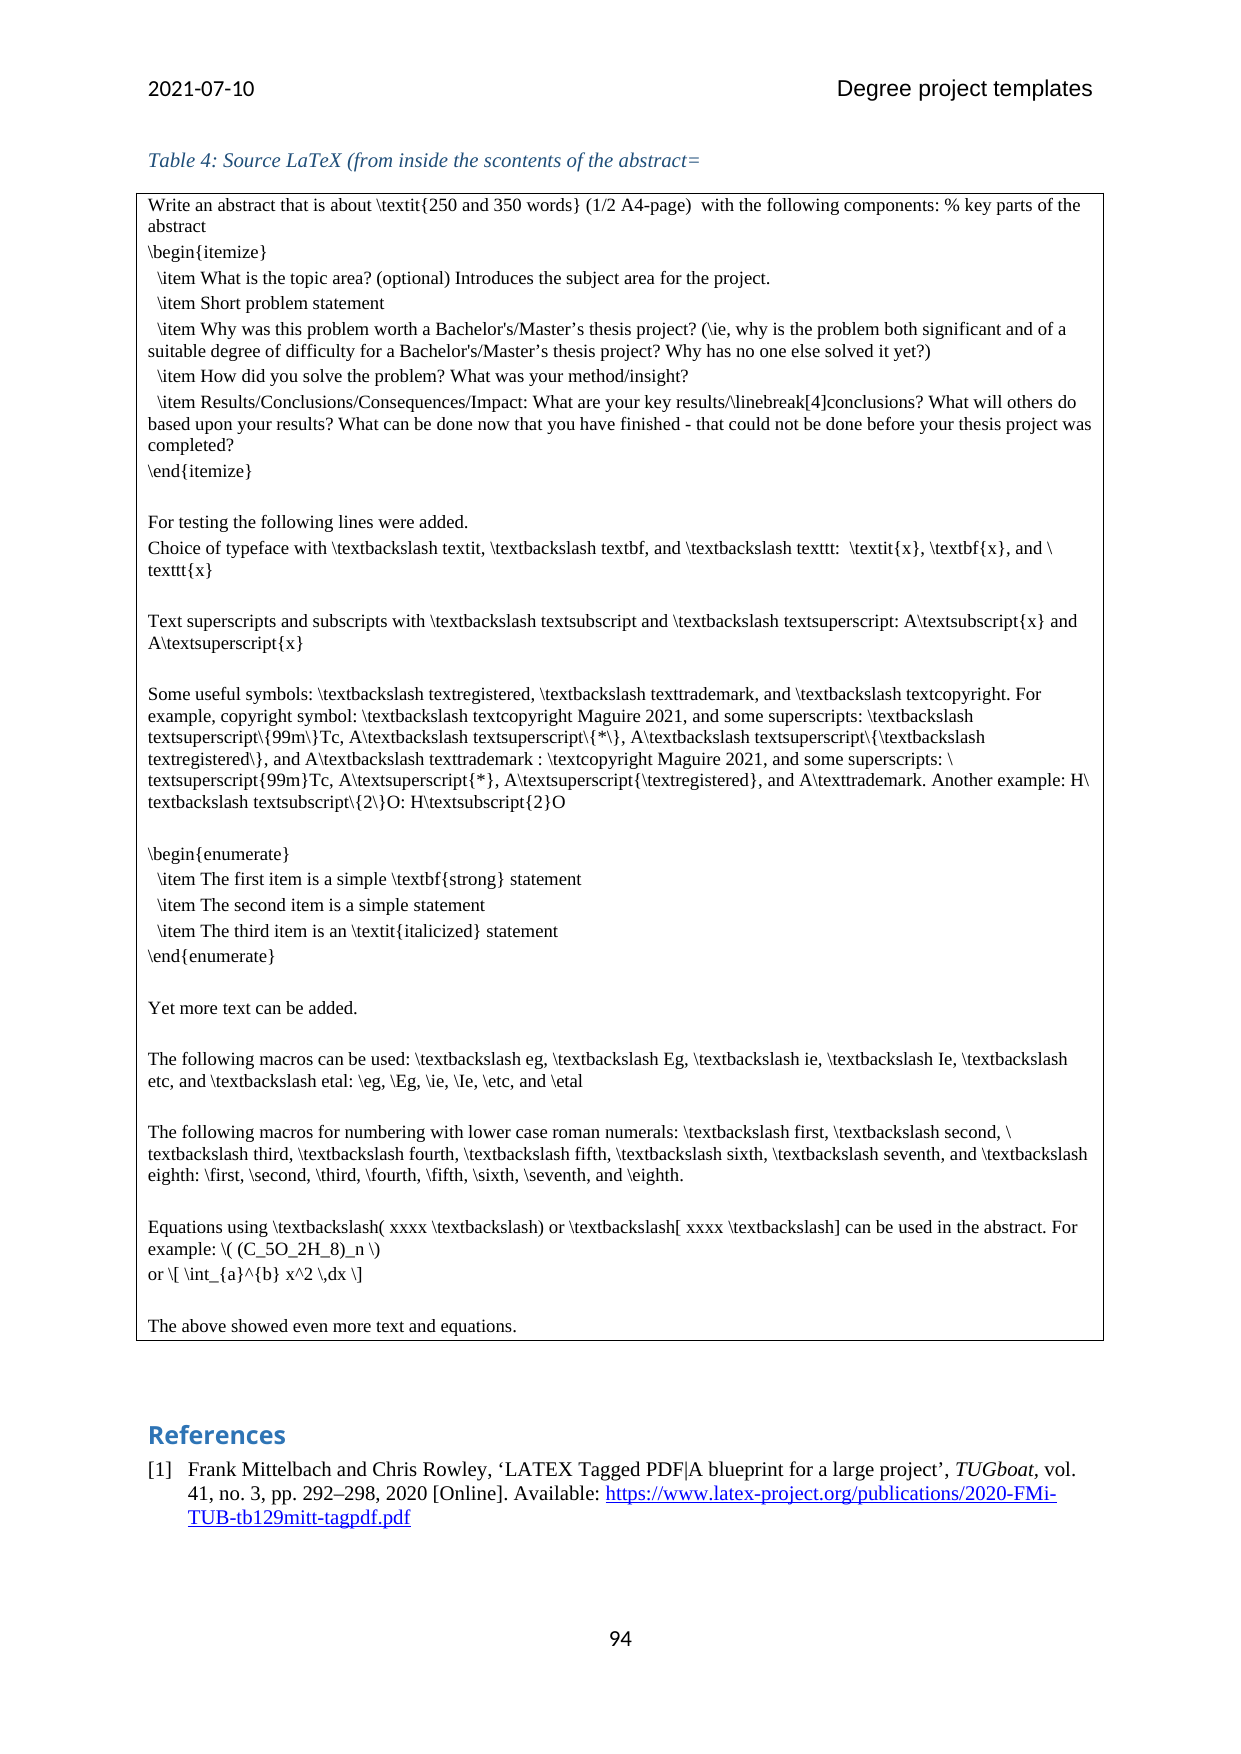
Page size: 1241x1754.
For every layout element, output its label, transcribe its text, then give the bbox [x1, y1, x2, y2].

table_header Write an abstract that is about \textit{250 and 350 words} (1/2 A4-page) with the following components: % key parts of the abstract \begin{itemize} \item What is the topic area? (optional) Introduces the subject area for the project. \item Short problem statement \item Why was this problem worth a Bachelor's/Master’s thesis project? (\ie, why is the problem both significant and of a suitable degree of difficulty for a Bachelor's/Master’s thesis project? Why has no one else solved it yet?) \item How did you solve the problem? What was your method/insight? \item Results/Conclusions/Consequences/Impact: What are your key results/\linebreak[4]conclusions? What will others do based upon your results? What can be done now that you have finished - that could not be done before your thesis project was completed? \end{itemize} For testing the following lines were added. Choice of typeface with \textbackslash textit, \textbackslash textbf, and \textbackslash texttt: \textit{x}, \textbf{x}, and \texttt{x} Text superscripts and subscripts with \textbackslash textsubscript and \textbackslash textsuperscript: A\textsubscript{x} and A\textsuperscript{x} Some useful symbols: \textbackslash textregistered, \textbackslash texttrademark, and \textbackslash textcopyright. For example, copyright symbol: \textbackslash textcopyright Maguire 2021, and some superscripts: \textbackslash textsuperscript\{99m\}Tc, A\textbackslash textsuperscript\{*\}, A\textbackslash textsuperscript\{\textbackslash textregistered\}, and A\textbackslash texttrademark : \textcopyright Maguire 2021, and some superscripts: \textsuperscript{99m}Tc, A\textsuperscript{*}, A\textsuperscript{\textregistered}, and A\texttrademark. Another example: H\textbackslash textsubscript\{2\}O: H\textsubscript{2}O \begin{enumerate} \item The first item is a simple \textbf{strong} statement \item The second item is a simple statement \item The third item is an \textit{italicized} statement \end{enumerate} Yet more text can be added. The following macros can be used: \textbackslash eg, \textbackslash Eg, \textbackslash ie, \textbackslash Ie, \textbackslash etc, and \textbackslash etal: \eg, \Eg, \ie, \Ie, \etc, and \etal The following macros for numbering with lower case roman numerals: \textbackslash first, \textbackslash second, \textbackslash third, \textbackslash fourth, \textbackslash fifth, \textbackslash sixth, \textbackslash seventh, and \textbackslash eighth: \first, \second, \third, \fourth, \fifth, \sixth, \seventh, and \eighth. Equations using \textbackslash( xxxx \textbackslash) or \textbackslash[ xxxx \textbackslash] can be used in the abstract. For example: \( (C_5O_2H_8)_n \) or \[ \int_{a}^{b} x^2 \,dx \] The above showed even more text and equations. [137, 194, 1103, 1340]
text [1] Frank Mittelbach and Chris Rowley, ‘LATEX Tagged PDF|A blueprint for a large project’, TUGboat, vol. 41, no. 3, pp. 292–298, 2020 [Online]. Available: https://www.latex-project.org/publications/2020-FMi-TUB-tb129mitt-tagpdf.pdf [148, 1457, 1093, 1529]
subtitle References [148, 1418, 1093, 1452]
